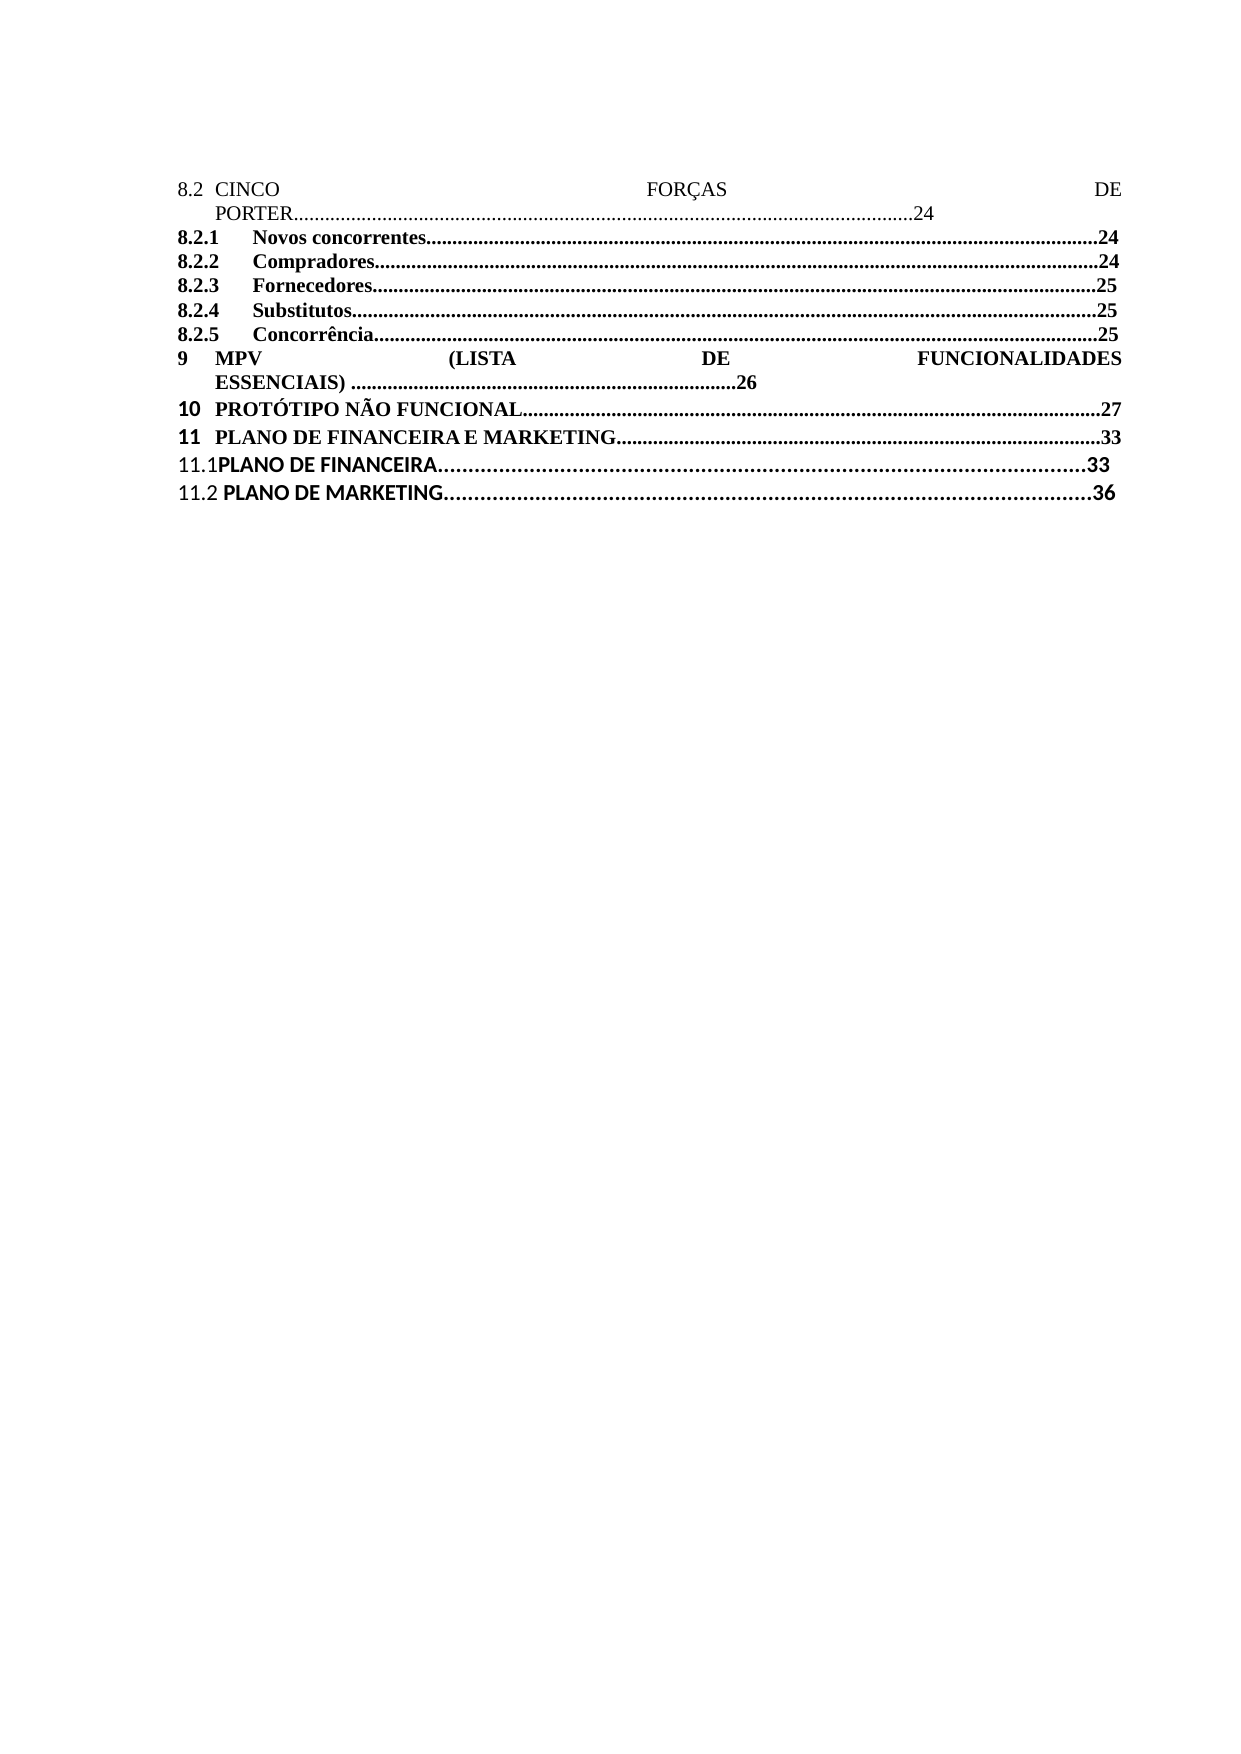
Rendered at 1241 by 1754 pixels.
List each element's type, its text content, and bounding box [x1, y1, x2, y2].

list Substitutos...............................................................................................................................................25 [177, 297, 1122, 322]
list Compradores...........................................................................................................................................24 [177, 249, 1122, 273]
list Novos concorrentes.................................................................................................................................24 [177, 225, 1122, 249]
list Concorrência...........................................................................................................................................25 [177, 322, 1122, 346]
text 11.2 PLANO DE MARKETING..........................................................................................................36 [177, 478, 1122, 506]
list PROTÓTIPO NÃO FUNCIONAL...............................................................................................................27 [177, 394, 1122, 422]
list CINCO FORÇAS DE PORTER.......................................................................................................................24 [177, 177, 1122, 225]
list PLANO DE FINANCEIRA E MARKETING.............................................................................................33 [177, 422, 1122, 450]
text 11.1PLANO DE FINANCEIRA..........................................................................................................33 [177, 450, 1122, 478]
list MPV (LISTA DE FUNCIONALIDADES ESSENCIAIS) ..........................................................................26 [177, 346, 1122, 394]
list Fornecedores...........................................................................................................................................25 [177, 273, 1122, 297]
